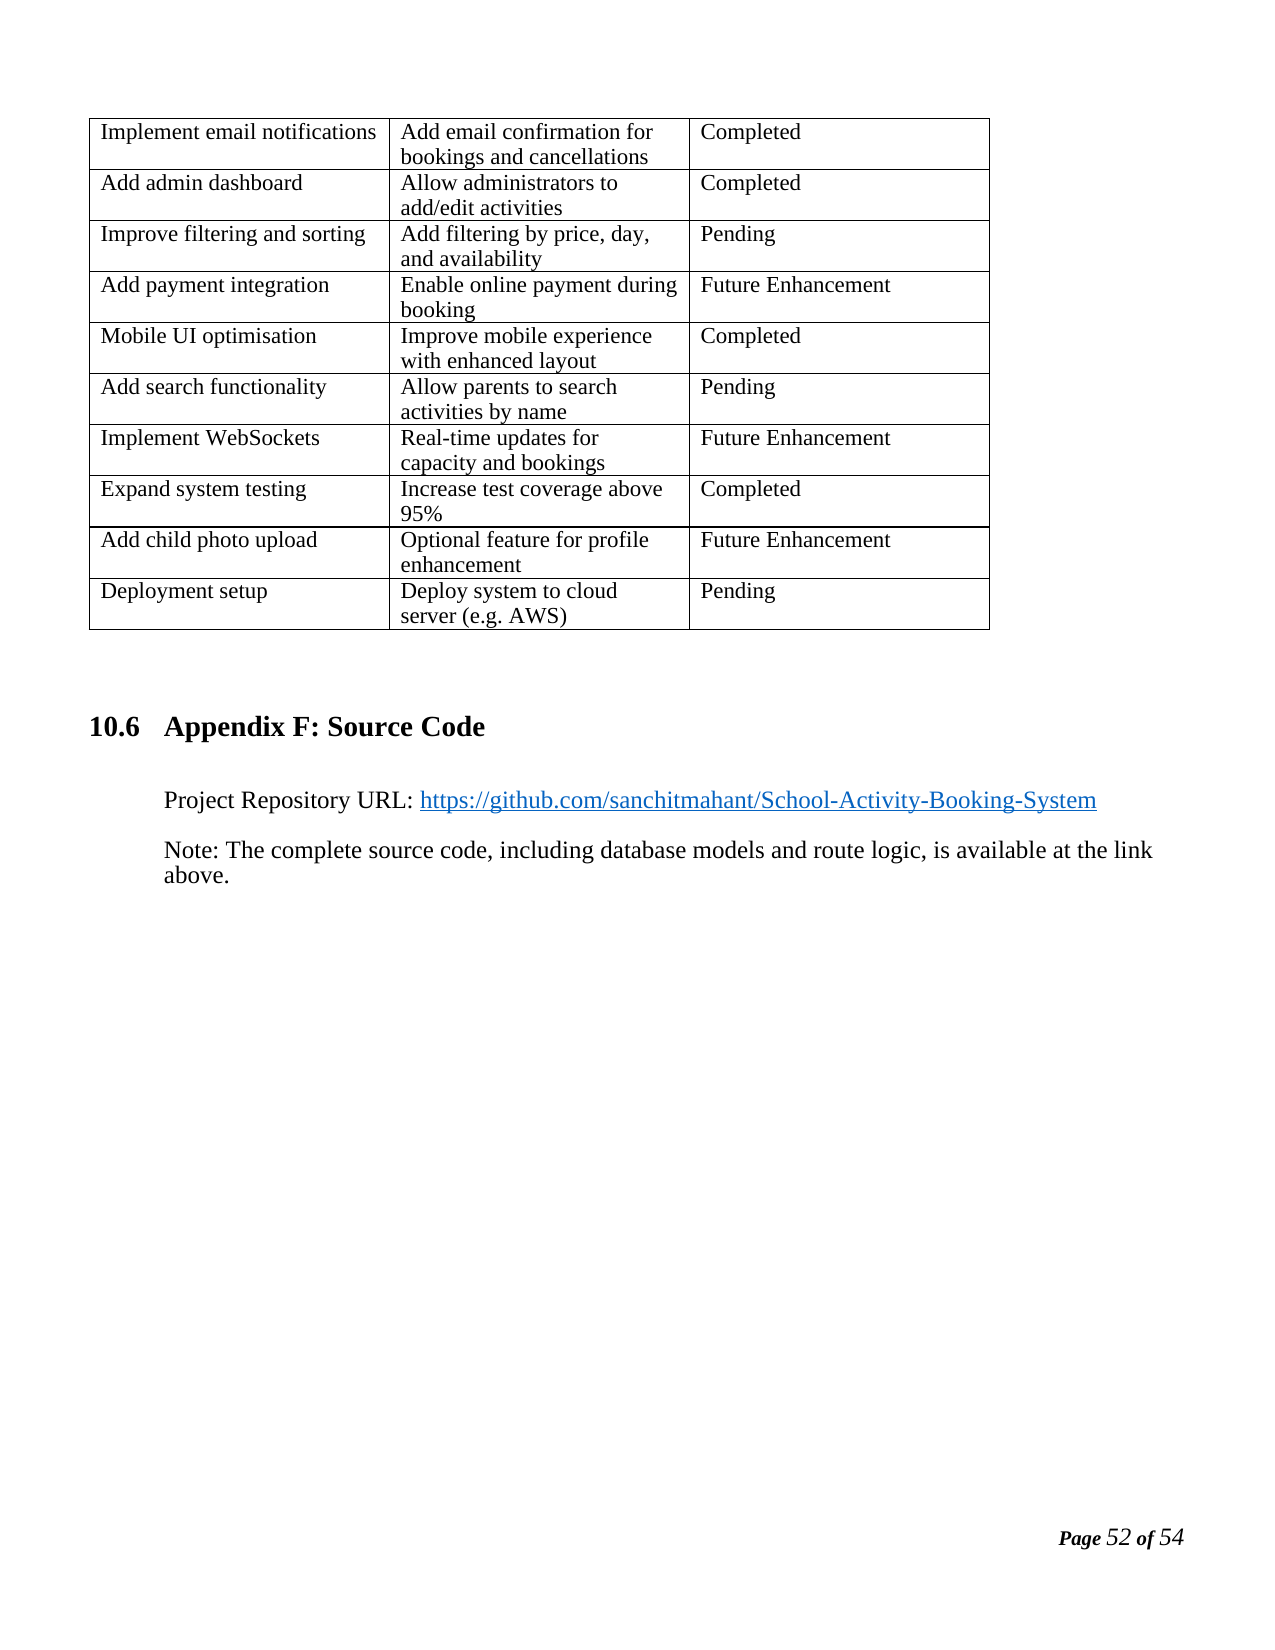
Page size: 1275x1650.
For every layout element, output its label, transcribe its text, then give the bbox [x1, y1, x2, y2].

table_cell Completed [690, 476, 989, 526]
table_cell Completed [690, 170, 989, 220]
table_cell Expand system testing [90, 476, 389, 526]
table_cell Add search functionality [90, 374, 389, 424]
table_cell Future Enhancement [690, 425, 989, 475]
table_cell Improve mobile experience with enhanced layout [390, 323, 689, 373]
table_cell Add email confirmation for bookings and cancellations [390, 119, 689, 169]
table_cell Allow parents to search activities by name [390, 374, 689, 424]
subtitle Appendix F: Source Code [89, 709, 1186, 742]
table_cell Pending [690, 221, 989, 271]
table_cell Implement WebSockets [90, 425, 389, 475]
table_cell Future Enhancement [690, 272, 989, 322]
table_cell Add admin dashboard [90, 170, 389, 220]
table_cell Allow administrators to add/edit activities [390, 170, 689, 220]
list Note: The complete source code, including database models and route logic, is available at the link above. [164, 838, 1186, 888]
table_cell Enable online payment during booking [390, 272, 689, 322]
table_cell Add filtering by price, day, and availability [390, 221, 689, 271]
list Project Repository URL: https://github.com/sanchitmahant/School-Activity-Booking-System [164, 788, 1186, 813]
table_cell Improve filtering and sorting [90, 221, 389, 271]
table_cell Future Enhancement [690, 528, 989, 577]
table_cell Pending [690, 579, 989, 628]
table_cell Optional feature for profile enhancement [390, 528, 689, 577]
table_cell Completed [690, 119, 989, 169]
table_cell Deploy system to cloud server (e.g. AWS) [390, 579, 689, 628]
table_cell Add child photo upload [90, 528, 389, 577]
table_cell Real-time updates for capacity and bookings [390, 425, 689, 475]
table_cell Mobile UI optimisation [90, 323, 389, 373]
table_cell Deployment setup [90, 579, 389, 628]
table_cell Increase test coverage above 95% [390, 476, 689, 526]
table_cell Add payment integration [90, 272, 389, 322]
table_cell Implement email notifications [90, 119, 389, 169]
table_cell Completed [690, 323, 989, 373]
table_cell Pending [690, 374, 989, 424]
